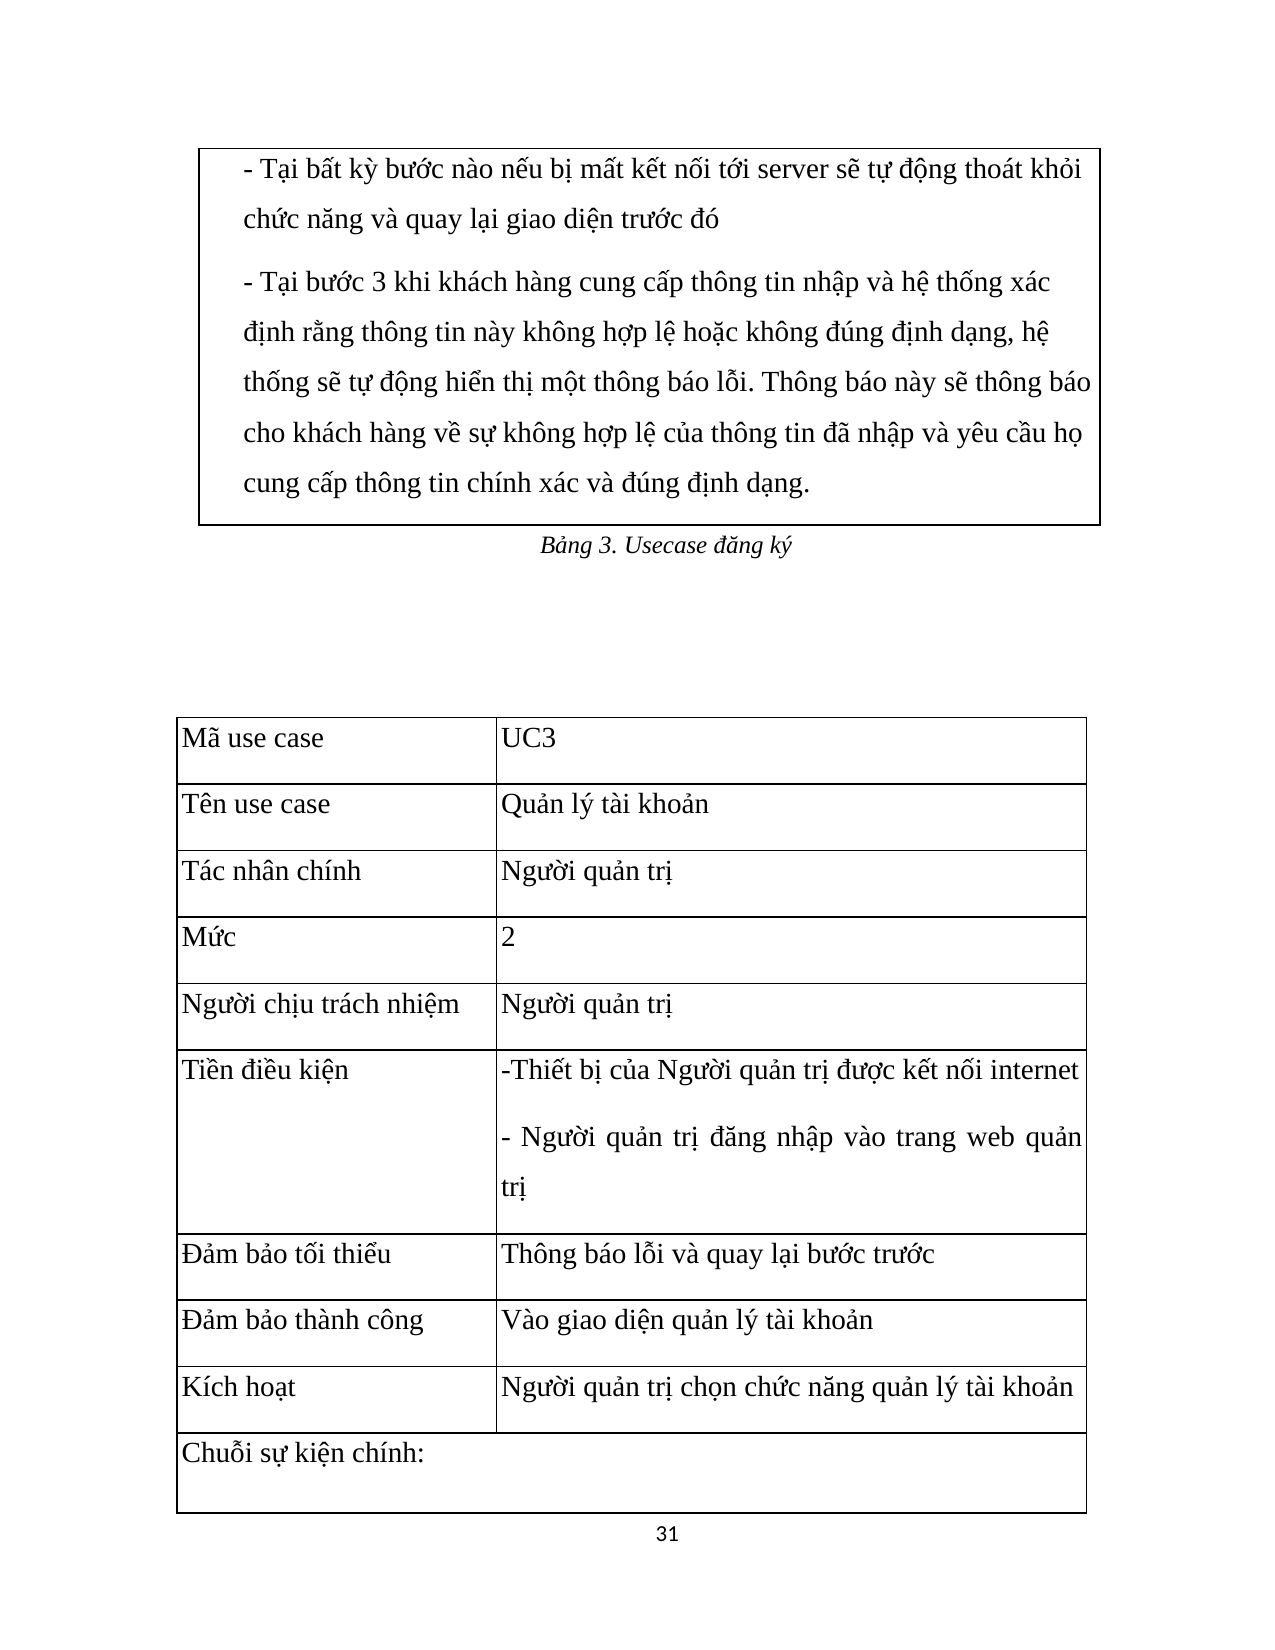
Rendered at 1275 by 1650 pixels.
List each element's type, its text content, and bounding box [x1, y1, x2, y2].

table_cell Kích hoạt [178, 1367, 496, 1432]
table_header Mã use case [178, 718, 496, 783]
table_cell Tiền điều kiện [178, 1051, 496, 1233]
table_cell -Thiết bị của Người quản trị được kết nối internet - Người quản trị đăng nhập vào trang web quản trị [497, 1051, 1086, 1233]
table_cell Vào giao diện quản lý tài khoản [497, 1301, 1086, 1366]
table_cell Người quản trị [497, 984, 1086, 1049]
table_cell Người quản trị chọn chức năng quản lý tài khoản [497, 1367, 1086, 1432]
table_cell Đảm bảo thành công [178, 1301, 496, 1366]
table_cell Tên use case [178, 785, 496, 850]
table_cell 2 [497, 918, 1086, 983]
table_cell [178, 1434, 1086, 1512]
table_cell Quản lý tài khoản [497, 785, 1086, 850]
table_cell Mức [178, 918, 496, 983]
table_cell Thông báo lỗi và quay lại bước trước [497, 1235, 1086, 1299]
table_cell Người chịu trách nhiệm [178, 984, 496, 1049]
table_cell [200, 149, 1099, 524]
table_cell Tác nhân chính [178, 851, 496, 916]
table_header UC3 [497, 718, 1086, 783]
table_cell Đảm bảo tối thiểu [178, 1235, 496, 1299]
table_cell Người quản trị [497, 851, 1086, 916]
